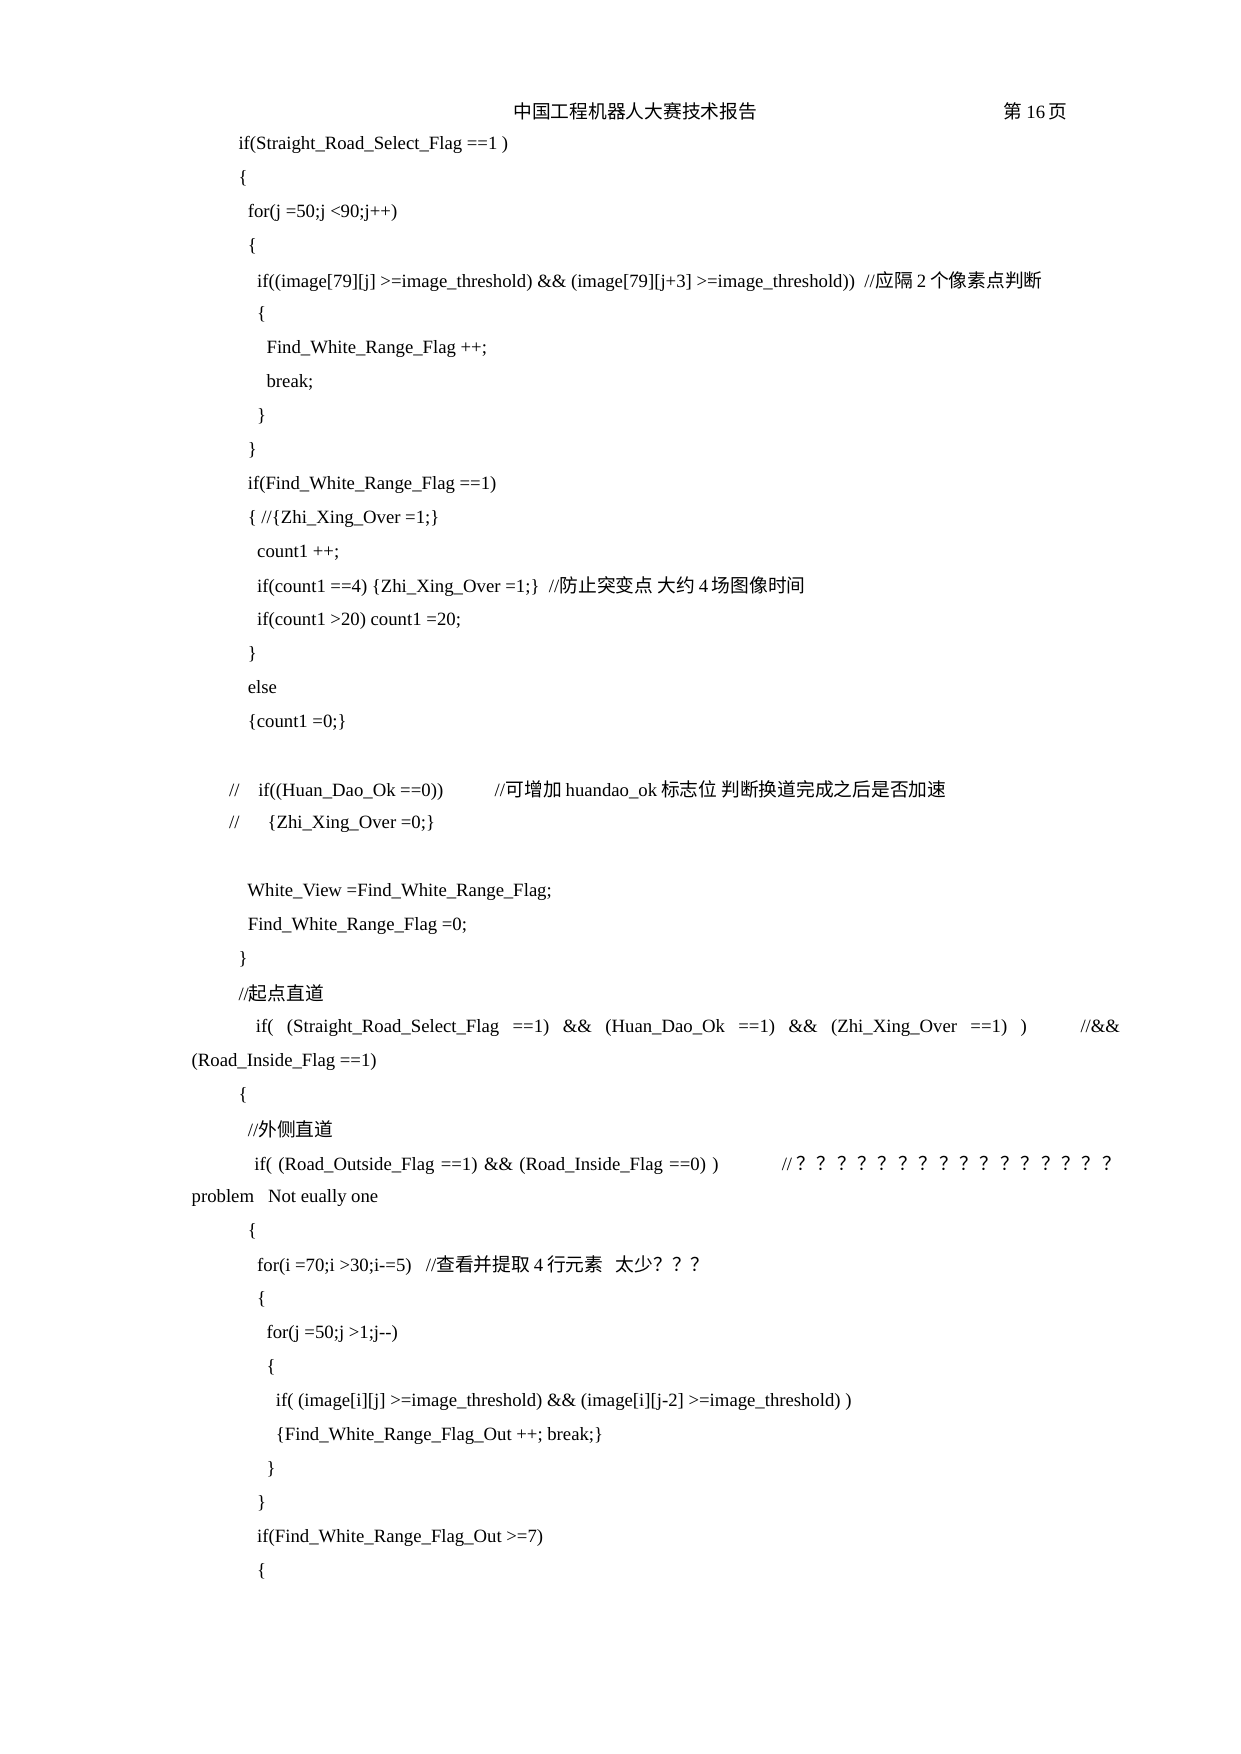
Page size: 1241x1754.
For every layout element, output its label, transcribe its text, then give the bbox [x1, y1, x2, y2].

list if( (image[i][j] >=image_threshold) && (image[i][j-2] >=image_threshold) ) [191, 1383, 1122, 1417]
list if(count1 >20) count1 =20; [191, 602, 1122, 636]
list { [191, 1213, 1122, 1247]
list count1 ++; [191, 534, 1122, 568]
list if( (Road_Outside_Flag ==1) && (Road_Inside_Flag ==0) ) //？？？？？？？？？？？？？？？？problem Not eually one [191, 1145, 1122, 1213]
list //外侧直道 [191, 1111, 1122, 1145]
list { [191, 1281, 1122, 1315]
list {Find_White_Range_Flag_Out ++; break;} [191, 1417, 1122, 1451]
list } [191, 398, 1122, 432]
list break; [191, 364, 1122, 398]
list //起点直道 [191, 975, 1122, 1009]
list if(Find_White_Range_Flag ==1) [191, 466, 1122, 500]
list } [191, 432, 1122, 466]
list if(Straight_Road_Select_Flag ==1 ) [191, 126, 1122, 160]
list else [191, 669, 1122, 703]
list if(Find_White_Range_Flag_Out >=7) [191, 1518, 1122, 1552]
list { [191, 228, 1122, 262]
list Find_White_Range_Flag ++; [191, 330, 1122, 364]
list } [191, 1451, 1122, 1484]
list { [191, 1552, 1122, 1586]
list { [191, 1077, 1122, 1111]
list { [191, 296, 1122, 330]
list if((image[79][j] >=image_threshold) && (image[79][j+3] >=image_threshold)) //应隔2个像素点判断 [191, 262, 1122, 296]
list for(i =70;i >30;i-=5) //查看并提取4行元素 太少？？？ [191, 1247, 1122, 1281]
list White_View =Find_White_Range_Flag; [191, 873, 1122, 907]
list for(j =50;j <90;j++) [191, 194, 1122, 228]
list for(j =50;j >1;j--) [191, 1315, 1122, 1349]
list Find_White_Range_Flag =0; [191, 907, 1122, 941]
list if(count1 ==4) {Zhi_Xing_Over =1;} //防止突变点 大约4场图像时间 [191, 568, 1122, 602]
list { [191, 160, 1122, 194]
list } [191, 941, 1122, 975]
list // if((Huan_Dao_Ok ==0)) //可增加huandao_ok标志位 判断换道完成之后是否加速 [191, 771, 1122, 805]
list { [191, 1349, 1122, 1383]
list // {Zhi_Xing_Over =0;} [191, 805, 1122, 839]
list } [191, 636, 1122, 669]
list {count1 =0;} [191, 703, 1122, 737]
list { //{Zhi_Xing_Over =1;} [191, 500, 1122, 534]
list } [191, 1484, 1122, 1518]
list if( (Straight_Road_Select_Flag ==1) && (Huan_Dao_Ok ==1) && (Zhi_Xing_Over ==1) ) //&& (Road_Inside_Flag ==1) [191, 1009, 1122, 1077]
